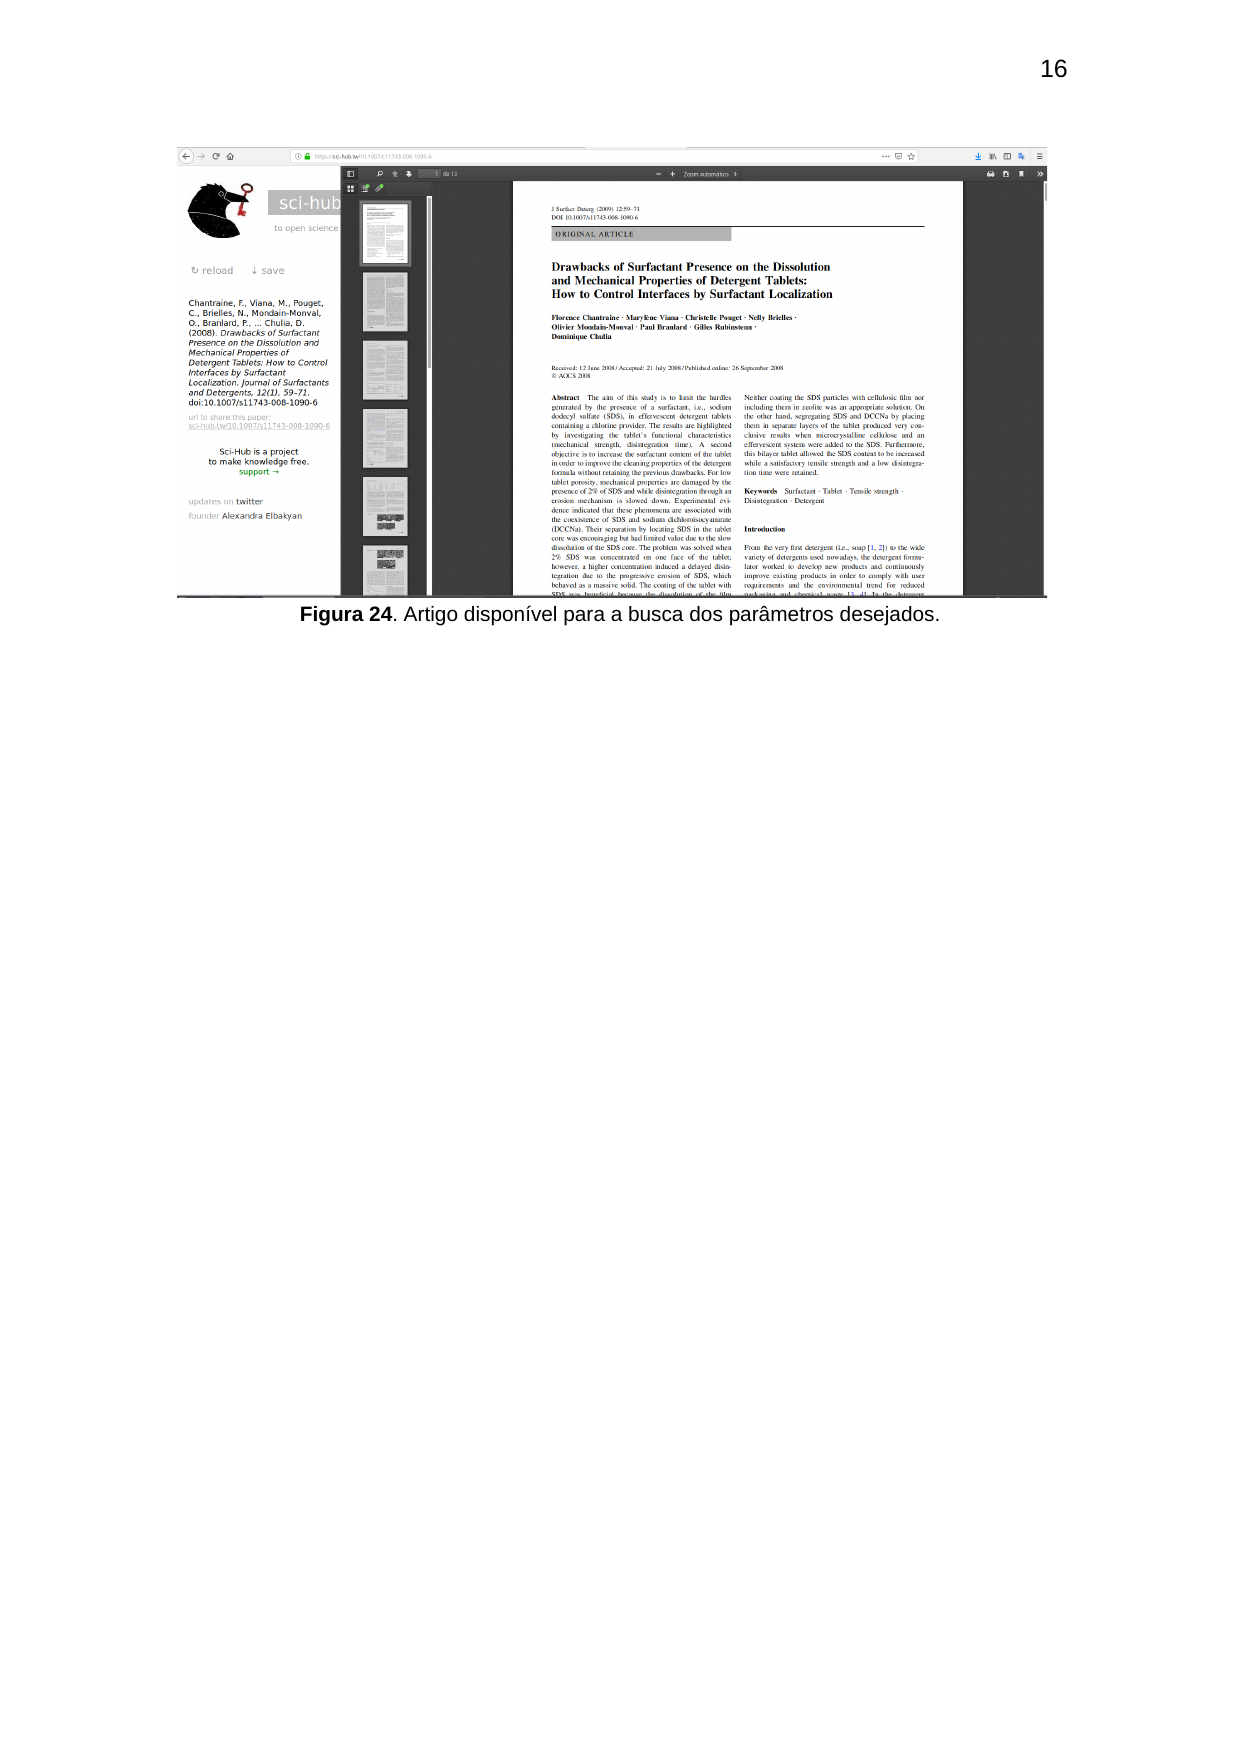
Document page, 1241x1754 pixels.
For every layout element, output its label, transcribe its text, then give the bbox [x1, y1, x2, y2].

list Figura 24. Artigo disponível para a busca dos parâmetros desejados. [177, 602, 1063, 626]
picture [177, 147, 1048, 598]
